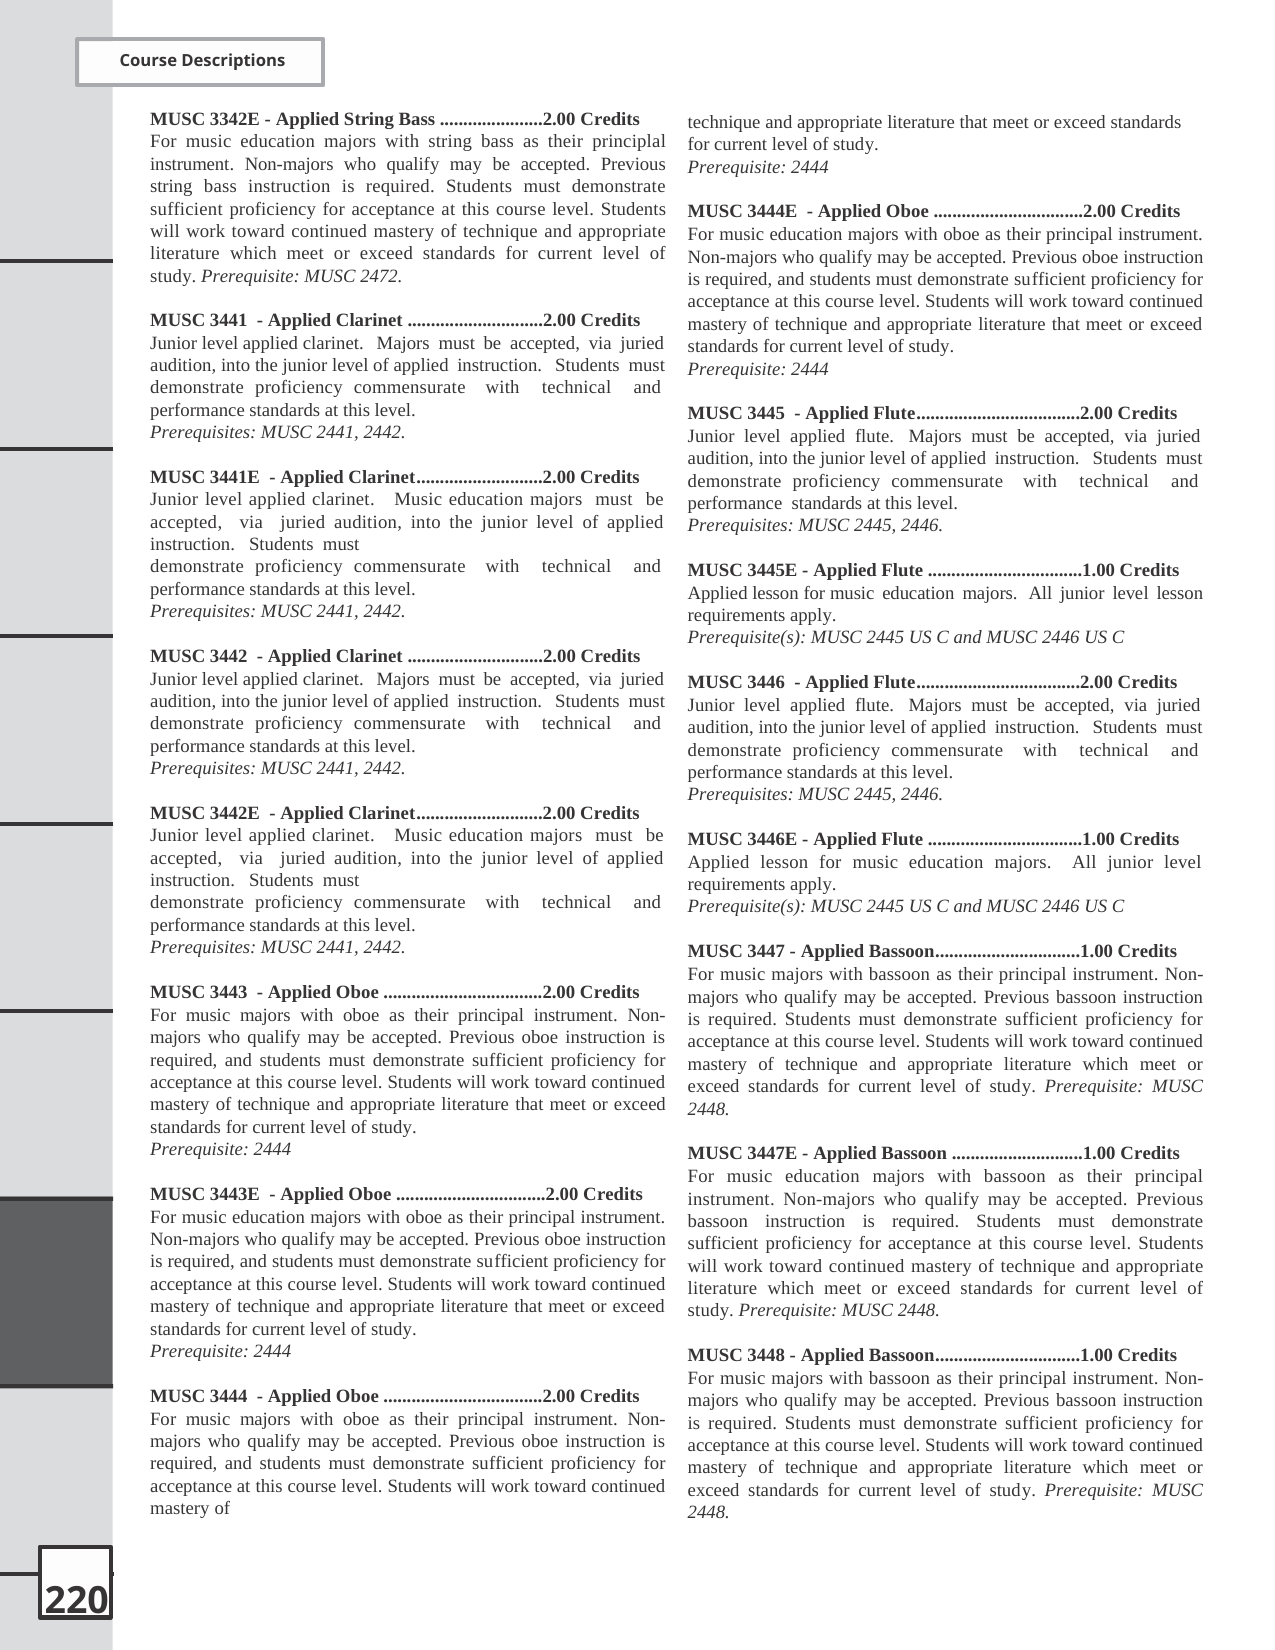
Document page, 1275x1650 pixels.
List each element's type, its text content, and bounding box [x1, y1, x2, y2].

text Prerequisites: MUSC 2441, 2442. [150, 936, 662, 958]
text MUSC 3441 - Applied Clarinet .............................2.00 Credits Junior level applied clarinet. Majors must be accepted, via juried audition, into the junior level of applied instruction. Students must demonstrate proficiency commensurate with technical and performance standards at this level. [150, 309, 666, 420]
text demonstrate proficiency commensurate with technical and [150, 556, 667, 577]
text For music education majors with string bass as their principlal instrument. Non-majors who qualify may be accepted. Previous string bass instruction is required. Students must demonstrate sufficient proficiency for acceptance at this course level. Students will work toward continued mastery of technique and appropriate literature which meet or exceed standards for current level of study. Prerequisite: MUSC 2472. [150, 130, 666, 286]
text MUSC 3441E - Applied Clarinet...........................2.00 Credits Junior level applied clarinet. Music education majors must be accepted, via juried audition, into the junior level of applied instruction. Students must [150, 466, 666, 555]
text MUSC 3446E - Applied Flute .................................1.00 Credits Applied lesson for music education majors. All junior level requirements apply. [687, 828, 1203, 895]
text MUSC 3443 - Applied Oboe ..................................2.00 Credits [150, 981, 662, 1002]
text Prerequisite(s): MUSC 2445 US C and MUSC 2446 US C [687, 627, 1212, 648]
text Prerequisites: MUSC 2441, 2442. [150, 600, 662, 622]
text Prerequisite: 2444 [150, 1138, 662, 1160]
text MUSC 3444E - Applied Oboe ................................2.00 Credits [687, 200, 1212, 222]
text MUSC 3442E - Applied Clarinet...........................2.00 Credits Junior level applied clarinet. Music education majors must be accepted, via juried audition, into the junior level of applied instruction. Students must [150, 802, 666, 891]
text Prerequisite: 2444 [687, 156, 1212, 177]
text For music majors with oboe as their principal instrument. Non-majors who qualify may be accepted. Previous oboe instruction is required, and students must demonstrate sufficient proficiency for acceptance at this course level. Students will work toward continued mastery of [150, 1407, 666, 1519]
text performance standards at this level. [150, 578, 662, 599]
text performance standards at this level. [150, 914, 662, 935]
text For music majors with bassoon as their principal instrument. Non- majors who qualify may be accepted. Previous bassoon instruction is required. Students must demonstrate sufficient proficiency for acceptance at this course level. Students will work toward continued mastery of technique and appropriate literature which meet or exceed standards for current level of study. Prerequisite: MUSC 2448. [687, 1367, 1203, 1523]
text MUSC 3443E - Applied Oboe ................................2.00 Credits [150, 1183, 662, 1204]
text Prerequisites: MUSC 2445, 2446. [687, 514, 1212, 536]
text For music education majors with bassoon as their principal instrument. Non-majors who qualify may be accepted. Previous bassoon instruction is required. Students must demonstrate sufficient proficiency for acceptance at this course level. Students will work toward continued mastery of technique and appropriate literature which meet or exceed standards for current level of study. Prerequisite: MUSC 2448. [687, 1165, 1203, 1321]
text For music majors with bassoon as their principal instrument. Non- majors who qualify may be accepted. Previous bassoon instruction is required. Students must demonstrate sufficient proficiency for acceptance at this course level. Students will work toward continued mastery of technique and appropriate literature which meet or exceed standards for current level of study. Prerequisite: MUSC 2448. [687, 963, 1203, 1119]
text Course Descriptions [119, 50, 1212, 70]
text MUSC 3445E - Applied Flute .................................1.00 Credits Applied lesson for music education majors. All junior level lesson requirements apply. [687, 559, 1203, 626]
text MUSC 3446 - Applied Flute...................................2.00 Credits Junior level applied flute. Majors must be accepted, via juried audition, into the junior level of applied instruction. Students must demonstrate proficiency commensurate with technical and performance standards at this level. [687, 671, 1203, 782]
text Prerequisite: 2444 [687, 358, 1212, 379]
text demonstrate proficiency commensurate with technical and [150, 891, 667, 913]
text For music education majors with oboe as their principal instrument. Non-majors who qualify may be accepted. Previous oboe instruction is required, and students must demonstrate sufficient proficiency for acceptance at this course level. Students will work toward continued mastery of technique and appropriate literature that meet or exceed standards for current level of study. [150, 1206, 666, 1339]
text Prerequisites: MUSC 2441, 2442. [150, 421, 662, 443]
text MUSC 3342E - Applied String Bass ......................2.00 Credits [150, 107, 662, 129]
text MUSC 3445 - Applied Flute...................................2.00 Credits Junior level applied flute. Majors must be accepted, via juried audition, into the junior level of applied instruction. Students must demonstrate proficiency commensurate with technical and performance standards at this level. [687, 402, 1203, 513]
text Prerequisite(s): MUSC 2445 US C and MUSC 2446 US C [687, 896, 1212, 917]
text MUSC 3442 - Applied Clarinet .............................2.00 Credits Junior level applied clarinet. Majors must be accepted, via juried audition, into the junior level of applied instruction. Students must demonstrate proficiency commensurate with technical and performance standards at this level. [150, 645, 666, 756]
text technique and appropriate literature that meet or exceed standards for current level of study. [687, 111, 1203, 155]
text Prerequisites: MUSC 2441, 2442. [150, 757, 662, 779]
text MUSC 3447E - Applied Bassoon ............................1.00 Credits [687, 1142, 1212, 1164]
text Prerequisites: MUSC 2445, 2446. [687, 783, 1212, 805]
text MUSC 3447 - Applied Bassoon...............................1.00 Credits [687, 940, 1212, 962]
text 220 [44, 1577, 115, 1621]
text MUSC 3448 - Applied Bassoon...............................1.00 Credits [687, 1344, 1212, 1366]
text MUSC 3444 - Applied Oboe ..................................2.00 Credits [150, 1385, 662, 1406]
text For music education majors with oboe as their principal instrument. Non-majors who qualify may be accepted. Previous oboe instruction is required, and students must demonstrate sufficient proficiency for acceptance at this course level. Students will work toward continued mastery of technique and appropriate literature that meet or exceed standards for current level of study. [687, 223, 1203, 357]
text For music majors with oboe as their principal instrument. Non-majors who qualify may be accepted. Previous oboe instruction is required, and students must demonstrate sufficient proficiency for acceptance at this course level. Students will work toward continued mastery of technique and appropriate literature that meet or exceed standards for current level of study. [150, 1004, 666, 1137]
text Prerequisite: 2444 [150, 1340, 662, 1362]
